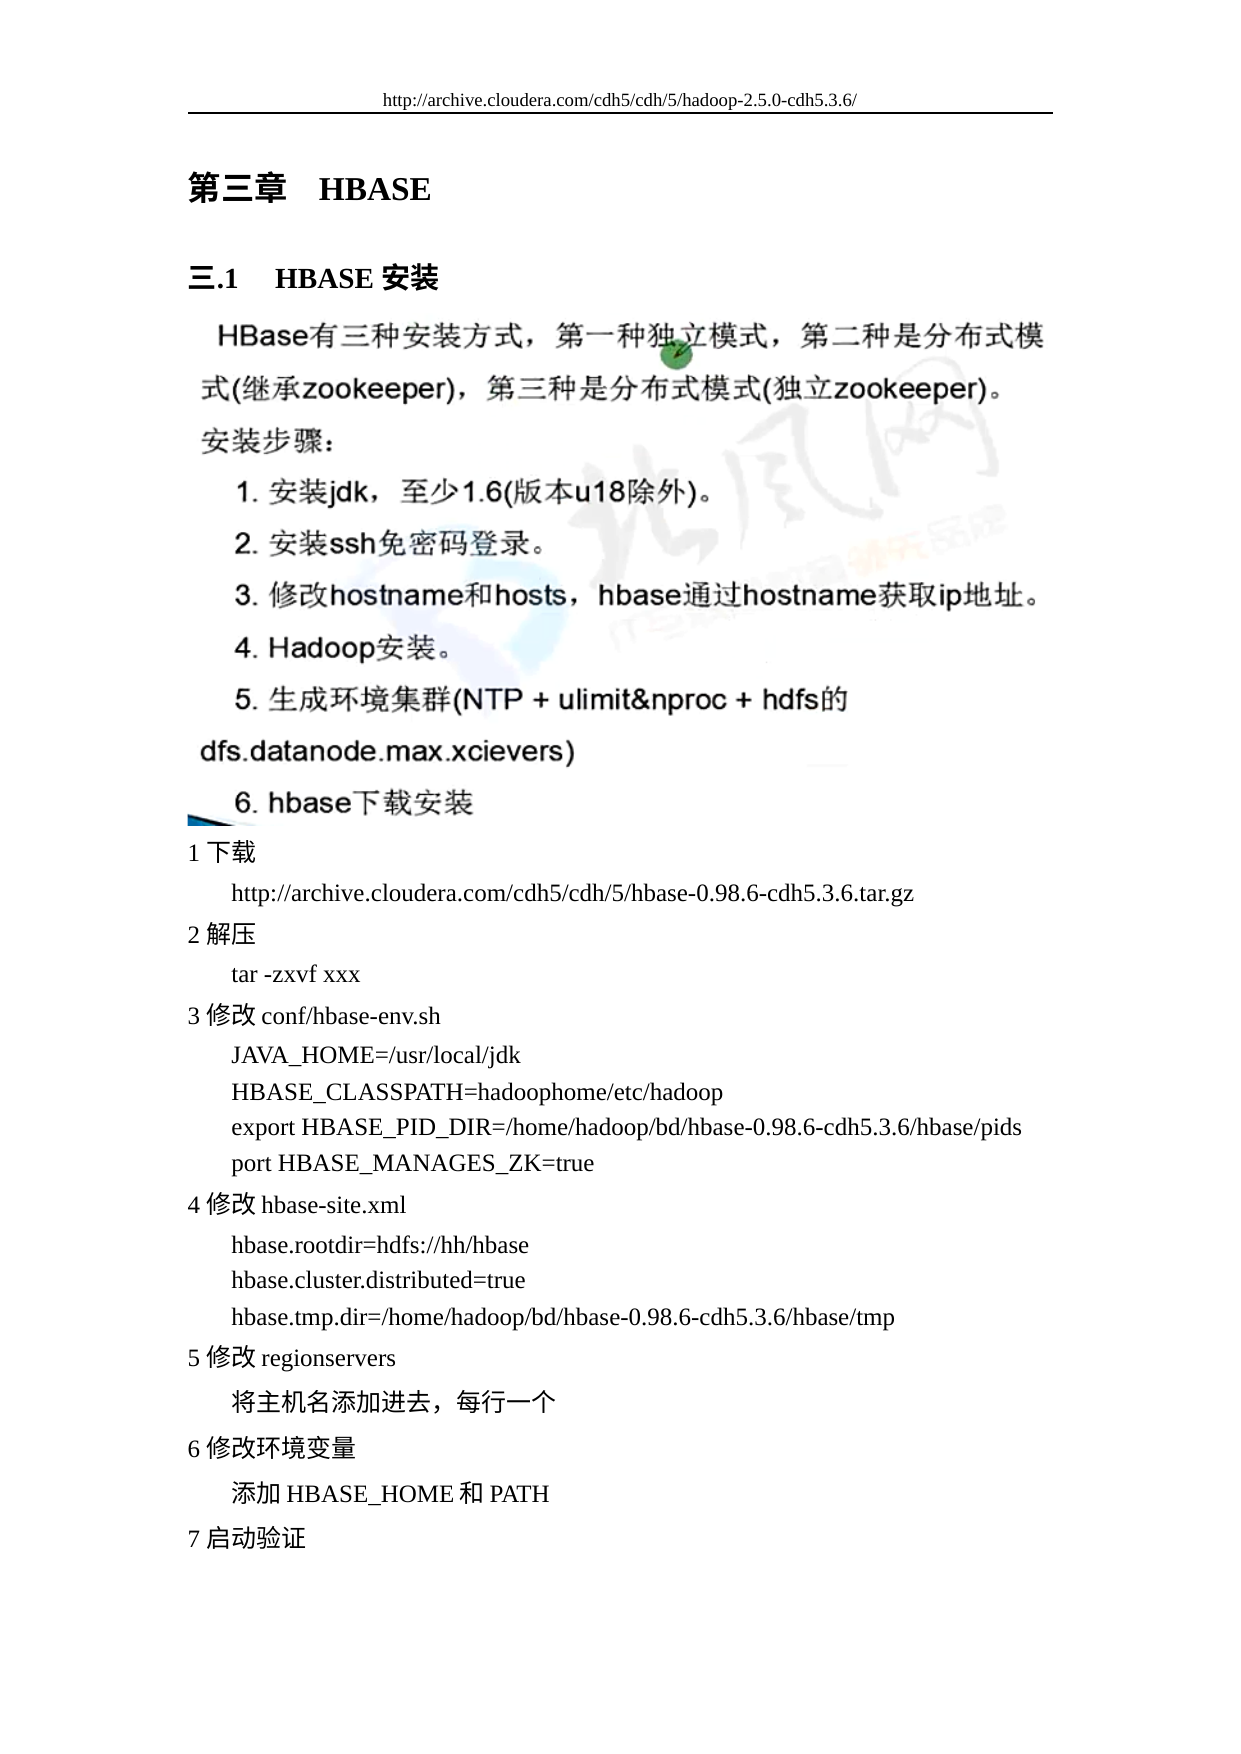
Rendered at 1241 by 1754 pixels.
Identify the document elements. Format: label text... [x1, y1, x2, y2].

text 7 启动验证 [187, 1519, 1053, 1555]
text hbase.tmp.dir=/home/hadoop/bd/hbase-0.98.6-cdh5.3.6/hbase/tmp [187, 1302, 1053, 1330]
text export HBASE_PID_DIR=/home/hadoop/bd/hbase-0.98.6-cdh5.3.6/hbase/pids [187, 1112, 1053, 1141]
text JAVA_HOME=/usr/local/jdk [187, 1041, 1053, 1069]
text 4 修改hbase-site.xml [187, 1184, 1053, 1221]
text 1 下载 [187, 833, 1053, 869]
text hbase.cluster.distributed=true [187, 1266, 1053, 1294]
text 2 解压 [187, 914, 1053, 950]
text 5 修改regionservers [187, 1337, 1053, 1374]
text tar -zxvf xxx [187, 959, 1053, 988]
text 将主机名添加进去，每行一个 [187, 1383, 1053, 1419]
text port HBASE_MANAGES_ZK=true [187, 1148, 1053, 1177]
text 3 修改conf/hbase-env.sh [187, 995, 1053, 1032]
text HBASE_CLASSPATH=hadoophome/etc/hadoop [187, 1077, 1053, 1105]
text 添加HBASE_HOME和PATH [187, 1473, 1053, 1510]
subtitle HBASE 安装 [187, 255, 1053, 297]
picture [187, 313, 1053, 826]
subtitle HBASE [187, 162, 1053, 210]
text http://archive.cloudera.com/cdh5/cdh/5/hbase-0.98.6-cdh5.3.6.tar.gz [187, 878, 1053, 907]
text hbase.rootdir=hdfs://hh/hbase [187, 1230, 1053, 1258]
text 6 修改环境变量 [187, 1428, 1053, 1464]
